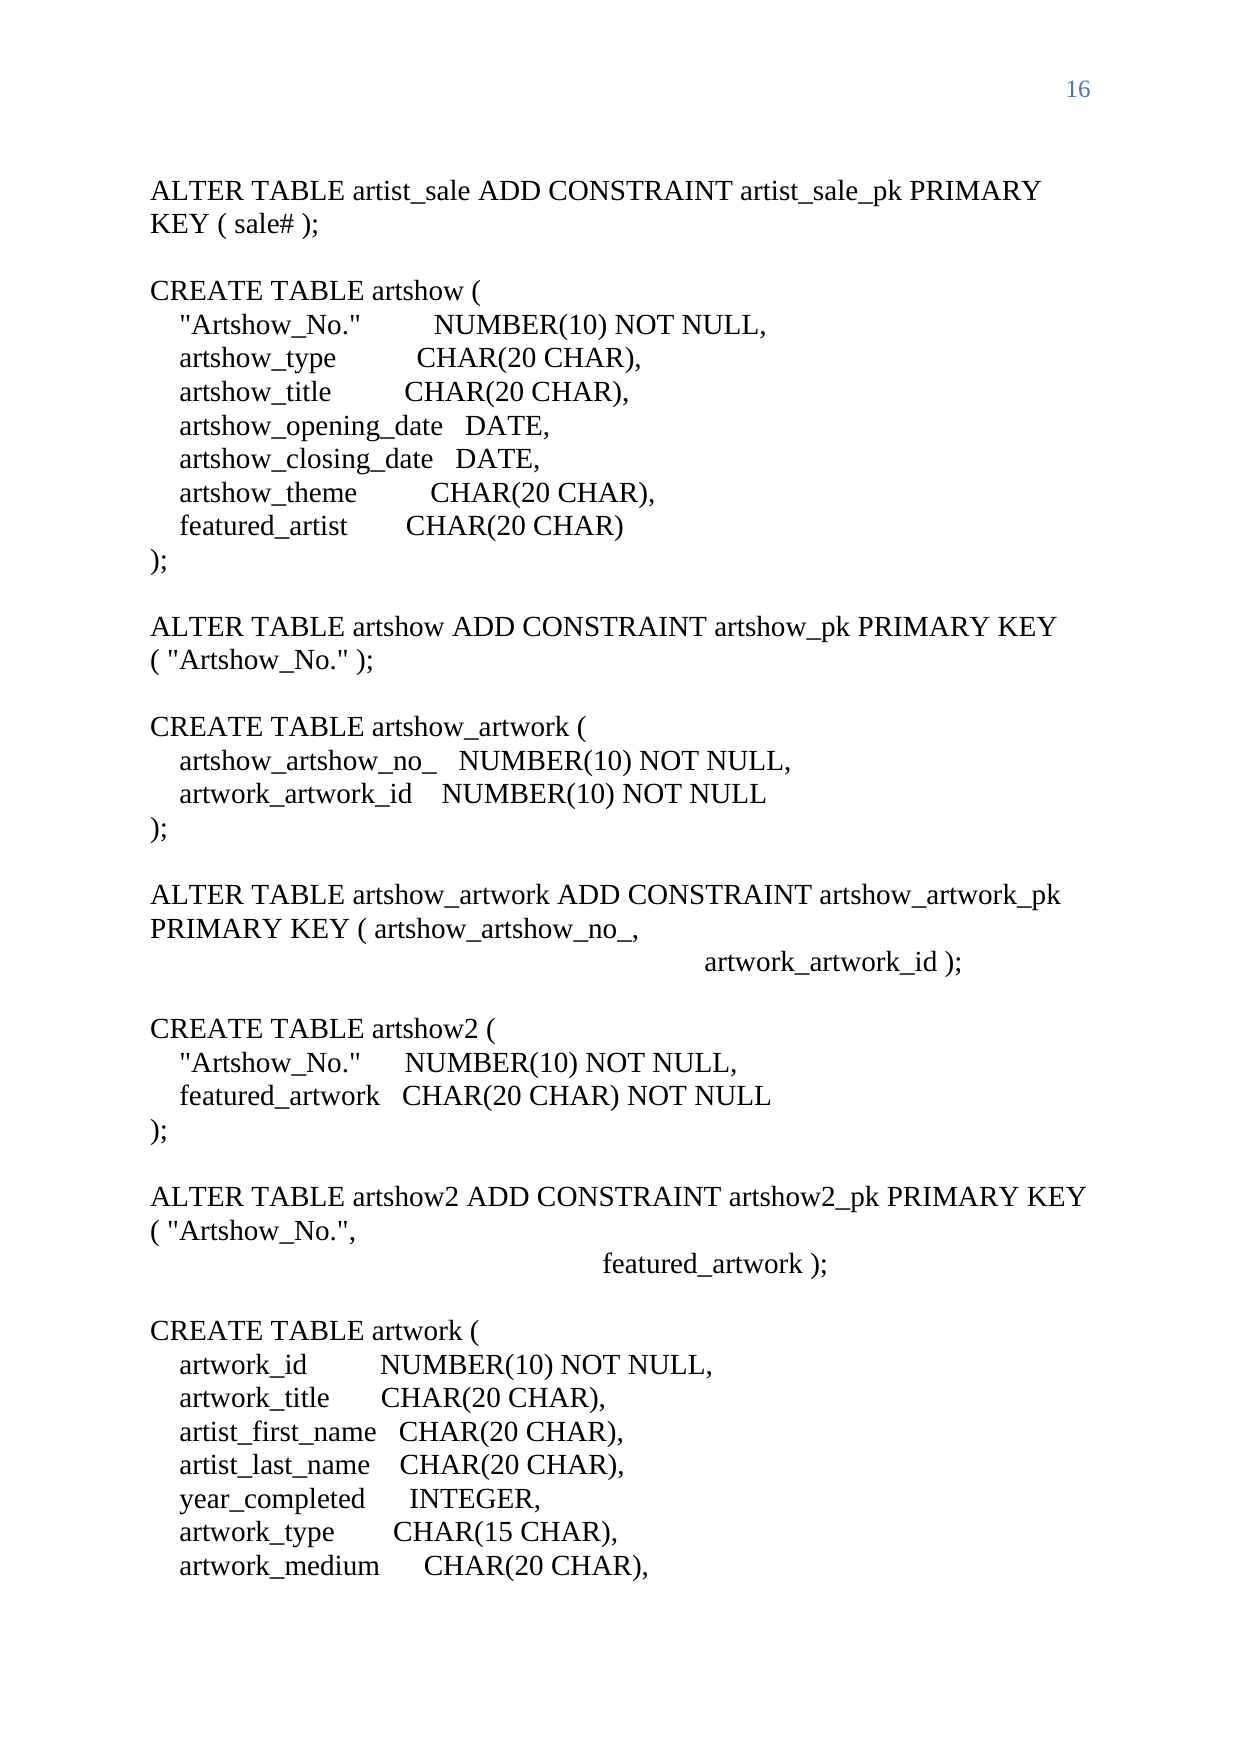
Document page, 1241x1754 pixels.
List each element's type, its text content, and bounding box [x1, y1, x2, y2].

text artwork_artwork_id ); [150, 944, 1090, 978]
text ALTER TABLE artist_sale ADD CONSTRAINT artist_sale_pk PRIMARY KEY ( sale# ); [150, 173, 1090, 240]
text artshow_opening_date DATE, [150, 408, 1090, 441]
text CREATE TABLE artshow ( [150, 273, 1090, 307]
text artwork_artwork_id NUMBER(10) NOT NULL [150, 777, 1090, 810]
text CREATE TABLE artshow2 ( [150, 1011, 1090, 1045]
text artwork_title CHAR(20 CHAR), [150, 1380, 1090, 1414]
text "Artshow_No." NUMBER(10) NOT NULL, [150, 307, 1090, 341]
text artshow_artshow_no_ NUMBER(10) NOT NULL, [150, 743, 1090, 777]
text ); [150, 542, 1090, 575]
text ALTER TABLE artshow_artwork ADD CONSTRAINT artshow_artwork_pk PRIMARY KEY ( artshow_artshow_no_, [150, 877, 1090, 944]
text CREATE TABLE artshow_artwork ( [150, 709, 1090, 743]
text featured_artwork ); [150, 1246, 1090, 1280]
text ALTER TABLE artshow ADD CONSTRAINT artshow_pk PRIMARY KEY ( "Artshow_No." ); [150, 609, 1090, 676]
text artist_first_name CHAR(20 CHAR), [150, 1414, 1090, 1447]
text year_completed INTEGER, [150, 1481, 1090, 1514]
text "Artshow_No." NUMBER(10) NOT NULL, [150, 1045, 1090, 1078]
text ); [150, 810, 1090, 844]
text artshow_theme CHAR(20 CHAR), [150, 475, 1090, 508]
text artshow_title CHAR(20 CHAR), [150, 374, 1090, 408]
text featured_artwork CHAR(20 CHAR) NOT NULL [150, 1078, 1090, 1112]
text artwork_type CHAR(15 CHAR), [150, 1514, 1090, 1548]
text artshow_closing_date DATE, [150, 441, 1090, 475]
text artwork_id NUMBER(10) NOT NULL, [150, 1347, 1090, 1380]
text ); [150, 1112, 1090, 1146]
text artshow_type CHAR(20 CHAR), [150, 341, 1090, 374]
text CREATE TABLE artwork ( [150, 1313, 1090, 1347]
text artwork_medium CHAR(20 CHAR), [150, 1548, 1090, 1582]
text artist_last_name CHAR(20 CHAR), [150, 1447, 1090, 1481]
text featured_artist CHAR(20 CHAR) [150, 508, 1090, 542]
text ALTER TABLE artshow2 ADD CONSTRAINT artshow2_pk PRIMARY KEY ( "Artshow_No.", [150, 1179, 1090, 1246]
